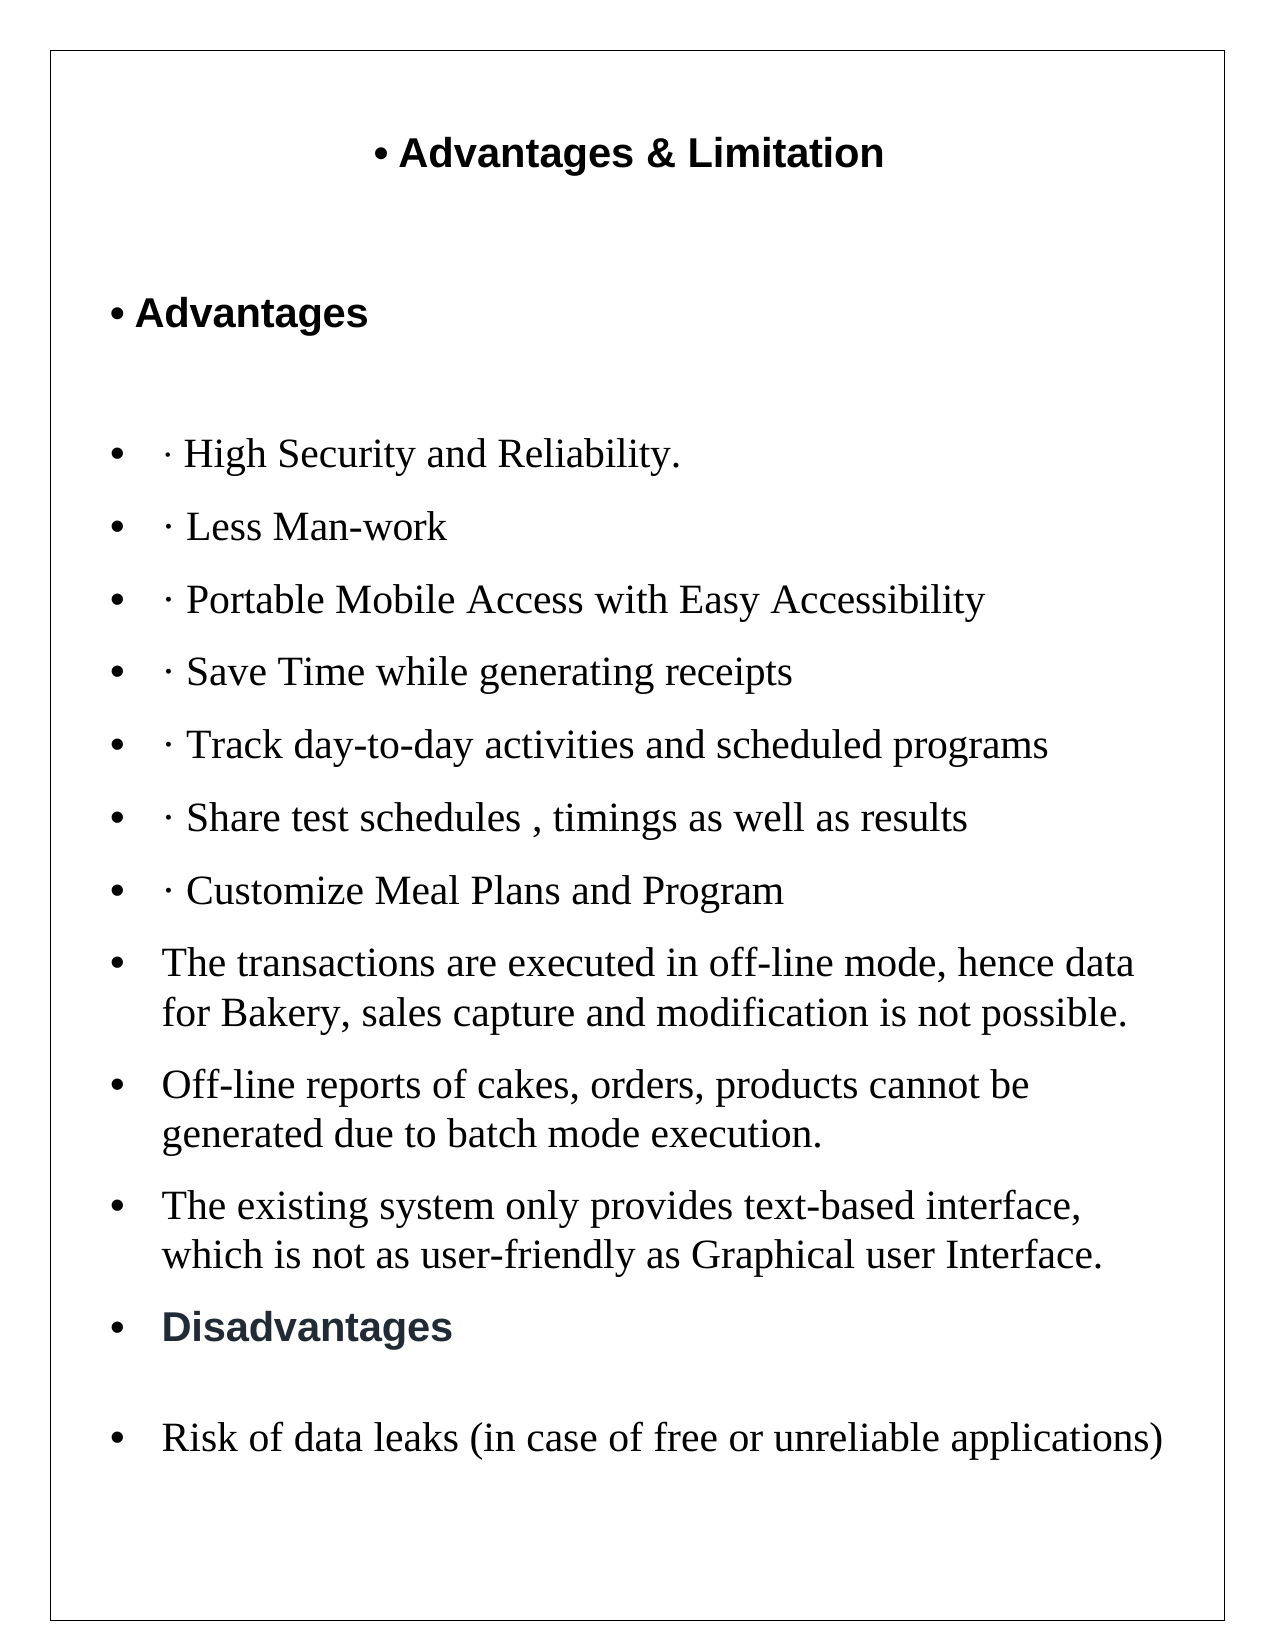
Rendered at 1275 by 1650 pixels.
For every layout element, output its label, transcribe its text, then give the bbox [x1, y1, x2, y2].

list Off-line reports of cakes, orders, products cannot be generated due to batch mode execution. [110, 1059, 1186, 1156]
list Risk of data leaks (in case of free or unreliable applications) [110, 1412, 1214, 1460]
list The transactions are executed in off-line mode, hence data for Bakery, sales capture and modification is not possible. [110, 938, 1187, 1035]
list Advantages & Limitation [374, 128, 1214, 176]
list · High Security and Reliability. [110, 429, 1214, 477]
list · Less Man-work [110, 501, 1214, 549]
list · Save Time while generating receipts [110, 647, 1214, 695]
list · Portable Mobile Access with Easy Accessibility [110, 574, 1214, 622]
list Advantages [110, 288, 1214, 336]
list The existing system only provides text-based interface, which is not as user-friendly as Graphical user Interface. [110, 1181, 1186, 1278]
list · Share test schedules , timings as well as results [110, 792, 1214, 840]
list · Track day-to-day activities and scheduled programs [110, 720, 1214, 768]
list Disadvantages [110, 1302, 1214, 1350]
list · Customize Meal Plans and Program [110, 865, 1214, 913]
